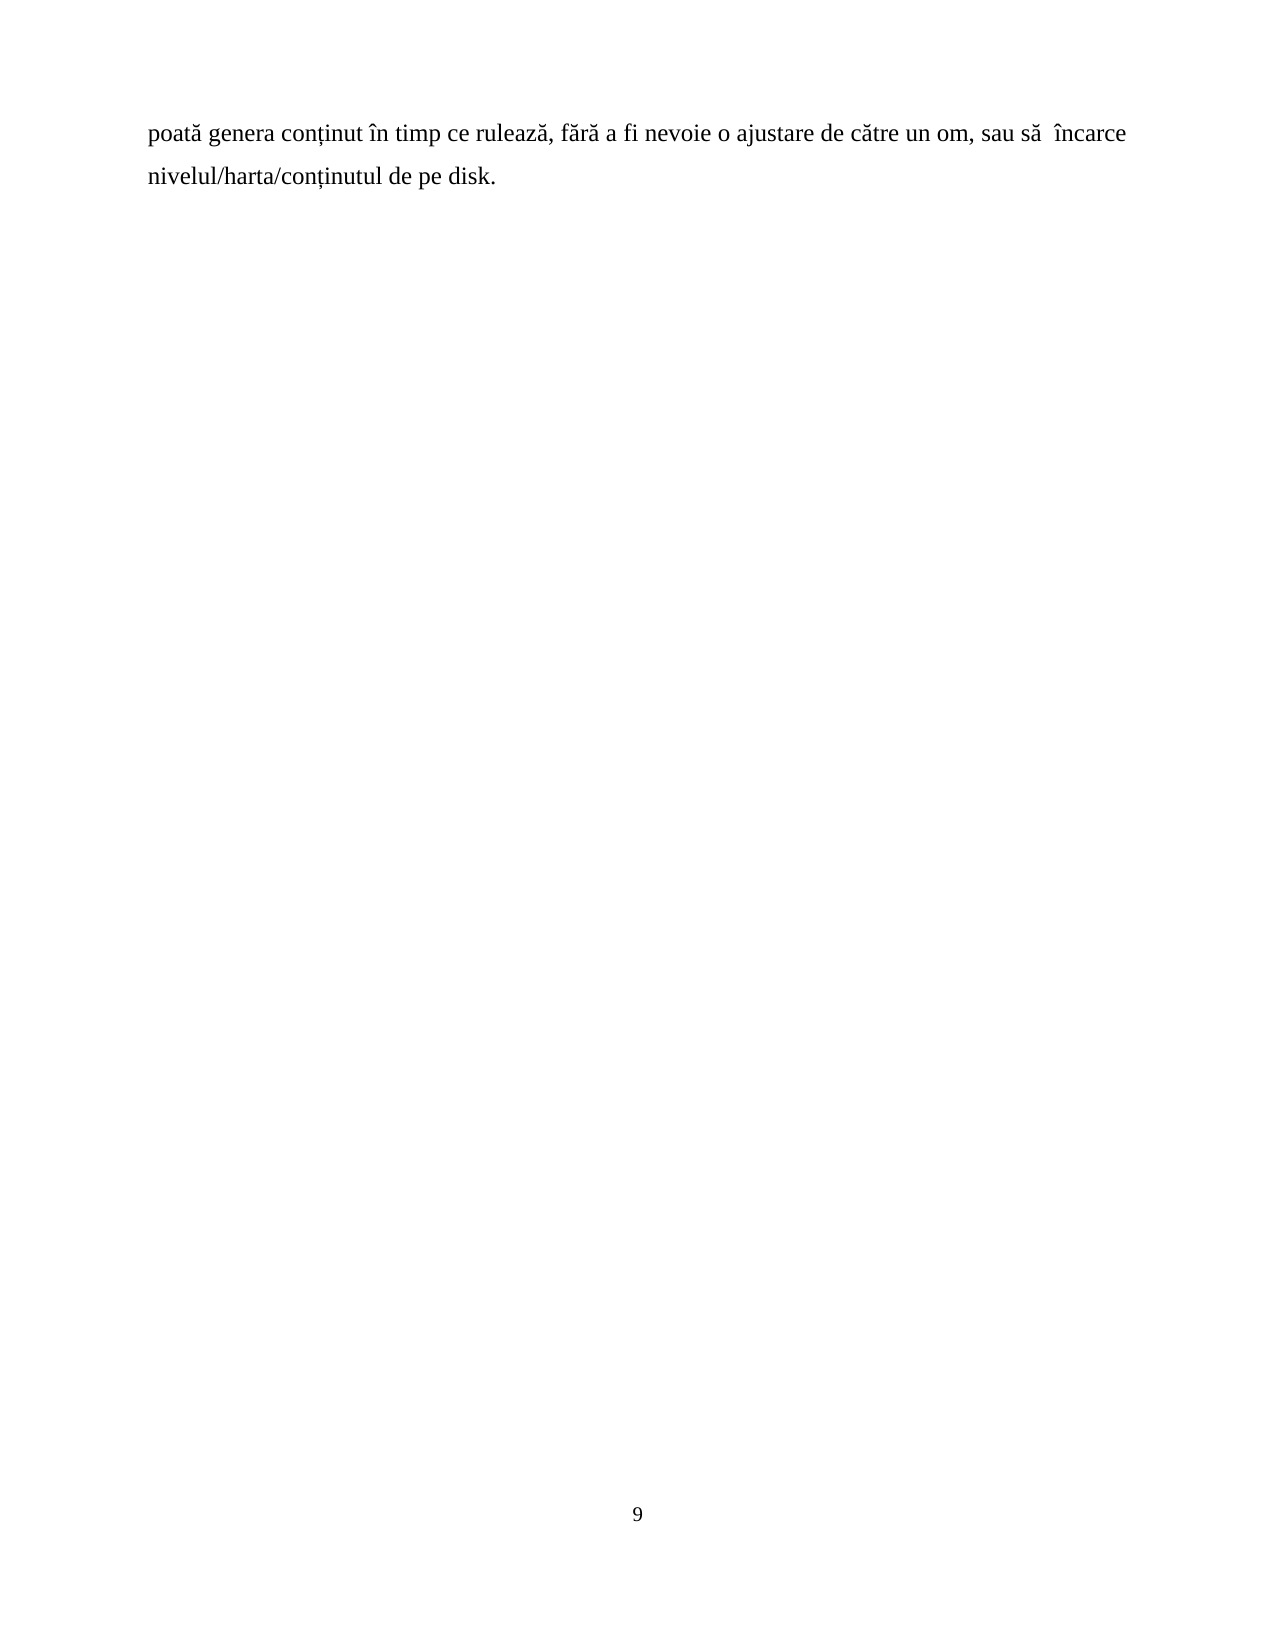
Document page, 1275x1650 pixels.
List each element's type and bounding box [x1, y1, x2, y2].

text [148, 118, 1127, 190]
